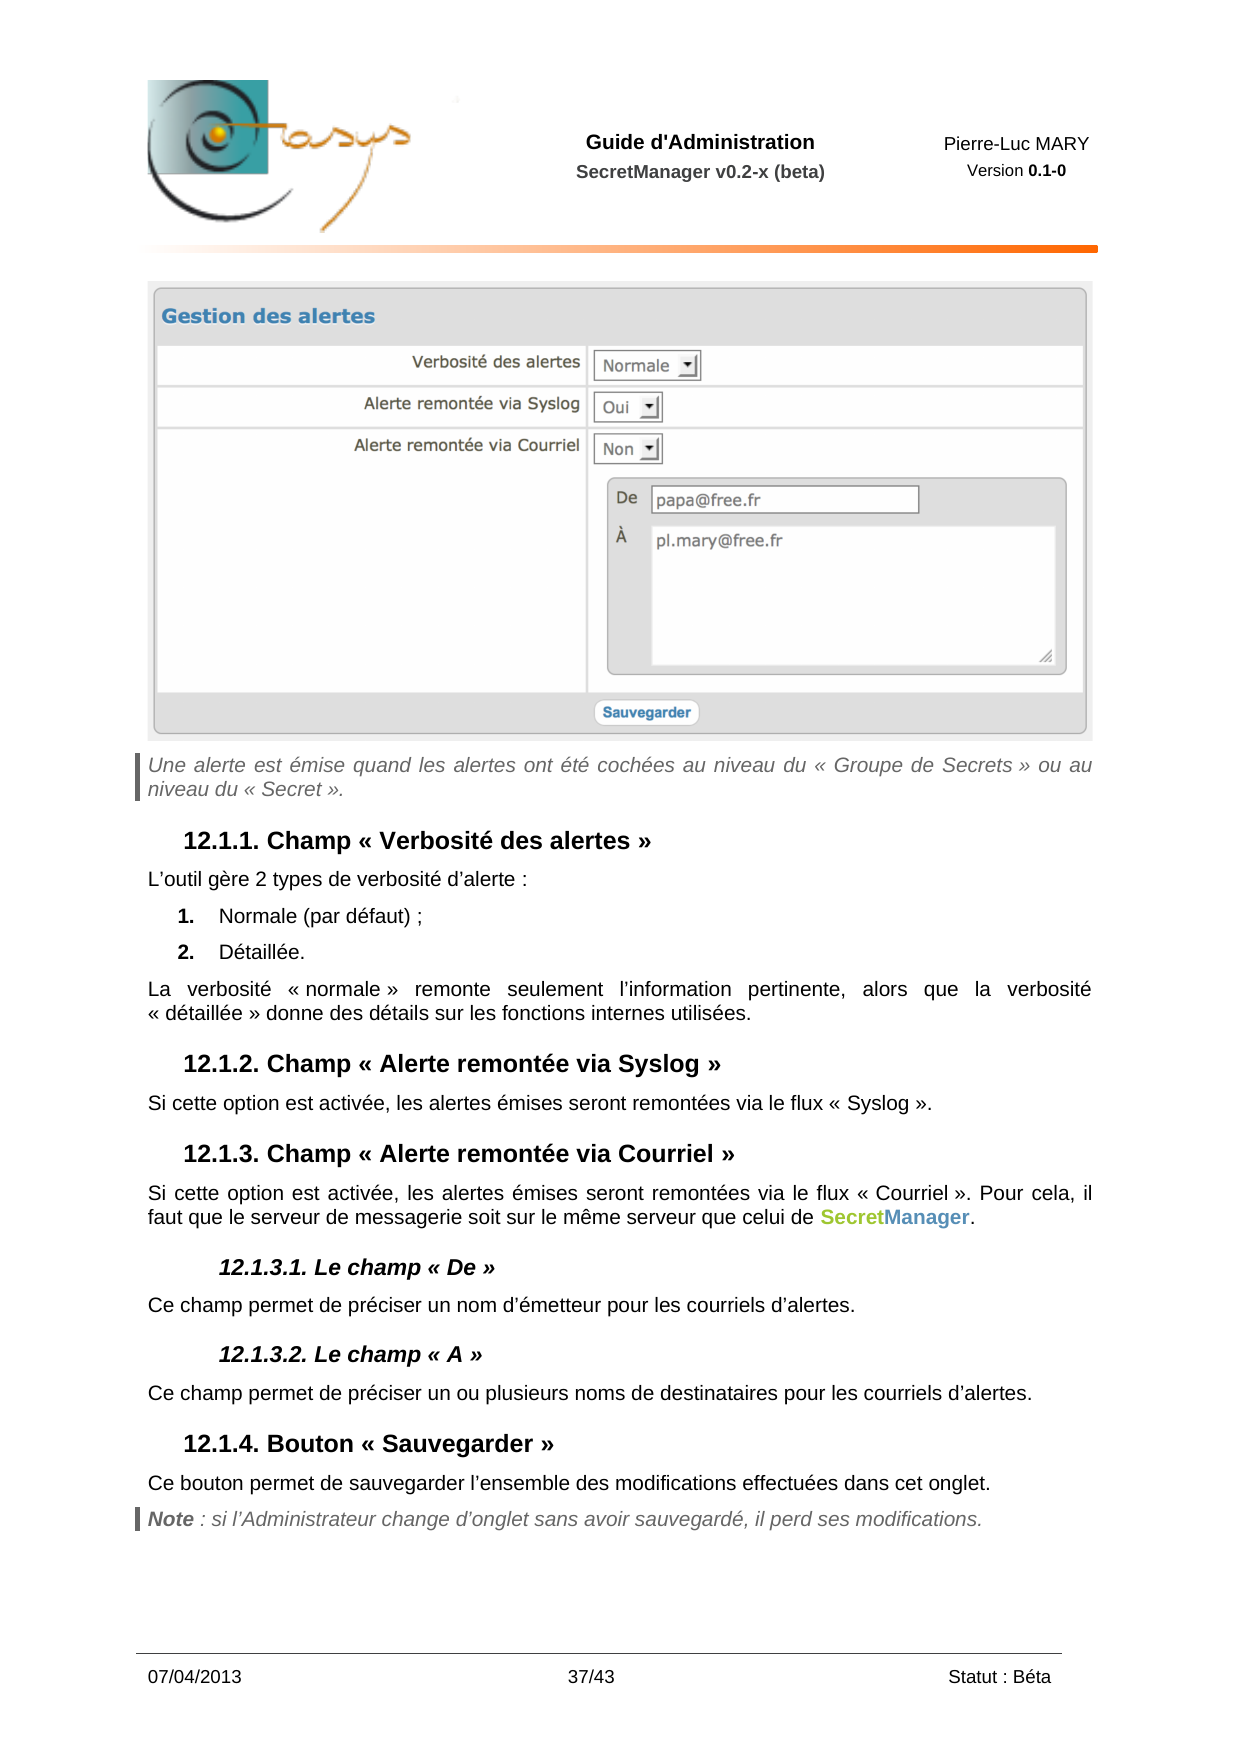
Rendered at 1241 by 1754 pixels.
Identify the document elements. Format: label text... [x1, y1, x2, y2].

subtitle Bouton « Sauvegarder » [183, 1429, 1092, 1458]
text Ce champ permet de préciser un nom d’émetteur pour les courriels d’alertes. [148, 1292, 1092, 1316]
text La verbosité « normale » remonte seulement l’information pertinente, alors que la verbosité « détaillée » donne des détails sur les fonctions internes utilisées. [148, 976, 1092, 1024]
text Si cette option est activée, les alertes émises seront remontées via le flux « Syslog ». [148, 1091, 1092, 1114]
subtitle Le champ « De » [218, 1254, 1092, 1280]
text Si cette option est activée, les alertes émises seront remontées via le flux « Courriel ». Pour cela, il faut que le serveur de messagerie soit sur le même serveur que celui de SecretManager. [148, 1181, 1092, 1229]
text L’outil gère 2 types de verbosité d’alerte : [148, 867, 1092, 891]
text Ce bouton permet de sauvegarder l’ensemble des modifications effectuées dans cet onglet. [148, 1471, 1092, 1494]
text Ce champ permet de préciser un ou plusieurs noms de destinataires pour les courriels d’alertes. [148, 1380, 1092, 1404]
text Note : si l’Administrateur change d’onglet sans avoir sauvegardé, il perd ses modifications. [140, 1507, 1092, 1531]
picture [147, 80, 461, 233]
text Une alerte est émise quand les alertes ont été cochées au niveau du « Groupe de Secrets » ou au niveau du « Secret ». [140, 753, 1092, 801]
subtitle Champ « Verbosité des alertes » [183, 826, 1092, 854]
subtitle Champ « Alerte remontée via Syslog » [183, 1049, 1092, 1078]
list Détaillée. [177, 940, 1092, 964]
subtitle Champ « Alerte remontée via Courriel » [183, 1139, 1092, 1168]
picture [147, 281, 1093, 741]
list Normale (par défaut) ; [177, 903, 1092, 927]
subtitle Le champ « A » [218, 1341, 1092, 1368]
